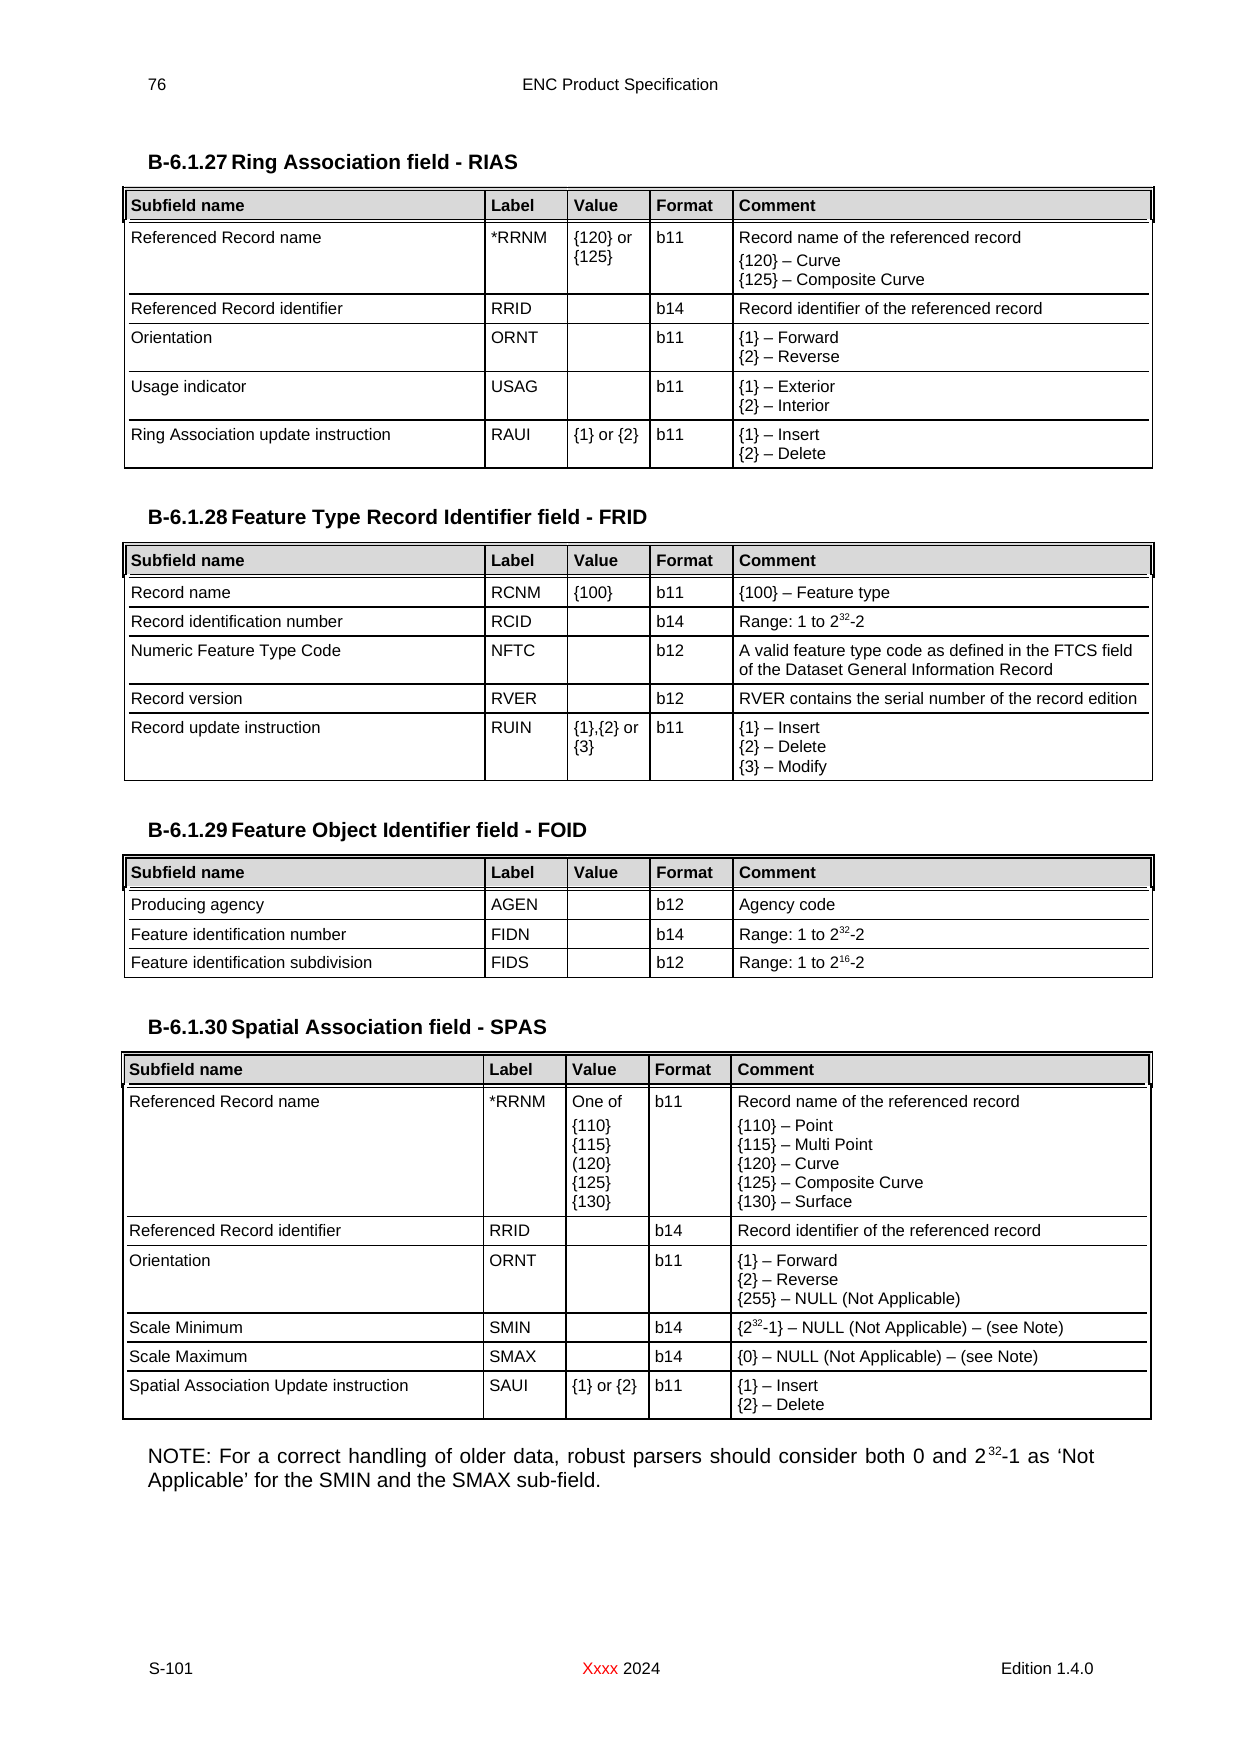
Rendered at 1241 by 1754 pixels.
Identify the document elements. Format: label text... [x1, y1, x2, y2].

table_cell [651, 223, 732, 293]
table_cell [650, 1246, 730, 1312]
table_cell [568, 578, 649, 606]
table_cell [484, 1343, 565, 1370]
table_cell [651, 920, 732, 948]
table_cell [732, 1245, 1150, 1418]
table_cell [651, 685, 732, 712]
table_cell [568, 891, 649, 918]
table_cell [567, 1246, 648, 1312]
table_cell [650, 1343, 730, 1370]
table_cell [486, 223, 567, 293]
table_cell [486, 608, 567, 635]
text NOTE: For a correct handling of older data, robust parsers should consider both 0 and 232-1 as ‘Not Applicable’ for the SMIN and the SMAX sub-field. [148, 1444, 1094, 1492]
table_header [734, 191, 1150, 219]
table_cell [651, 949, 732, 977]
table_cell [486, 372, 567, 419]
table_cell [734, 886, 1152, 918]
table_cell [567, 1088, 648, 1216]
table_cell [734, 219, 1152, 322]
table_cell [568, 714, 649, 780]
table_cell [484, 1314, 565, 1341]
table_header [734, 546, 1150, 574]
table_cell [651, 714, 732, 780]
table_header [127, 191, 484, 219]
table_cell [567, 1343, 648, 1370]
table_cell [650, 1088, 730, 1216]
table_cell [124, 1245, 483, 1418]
list Feature Type Record Identifier field - FRID [148, 505, 1094, 529]
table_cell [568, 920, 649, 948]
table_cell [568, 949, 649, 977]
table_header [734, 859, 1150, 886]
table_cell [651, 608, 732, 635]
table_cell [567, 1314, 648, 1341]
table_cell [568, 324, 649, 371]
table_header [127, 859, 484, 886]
list Feature Object Identifier field - FOID [148, 818, 1094, 842]
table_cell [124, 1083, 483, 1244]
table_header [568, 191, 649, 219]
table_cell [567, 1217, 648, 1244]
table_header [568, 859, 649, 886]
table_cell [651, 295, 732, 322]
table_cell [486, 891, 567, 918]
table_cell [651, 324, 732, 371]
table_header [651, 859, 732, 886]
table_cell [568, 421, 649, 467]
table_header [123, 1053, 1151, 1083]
list Ring Association field - RIAS [148, 150, 1094, 174]
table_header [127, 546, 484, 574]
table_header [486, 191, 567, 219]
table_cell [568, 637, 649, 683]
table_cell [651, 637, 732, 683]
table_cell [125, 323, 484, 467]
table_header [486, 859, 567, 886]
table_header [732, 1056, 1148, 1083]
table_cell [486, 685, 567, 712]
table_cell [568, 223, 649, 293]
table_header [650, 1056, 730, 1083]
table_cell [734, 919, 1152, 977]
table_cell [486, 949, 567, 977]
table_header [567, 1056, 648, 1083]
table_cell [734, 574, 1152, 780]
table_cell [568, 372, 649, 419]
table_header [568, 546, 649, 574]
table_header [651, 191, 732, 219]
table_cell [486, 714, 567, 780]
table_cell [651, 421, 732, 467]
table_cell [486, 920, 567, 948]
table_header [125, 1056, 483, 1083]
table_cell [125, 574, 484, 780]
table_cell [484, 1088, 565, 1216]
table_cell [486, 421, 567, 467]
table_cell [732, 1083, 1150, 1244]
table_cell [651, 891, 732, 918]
list Spatial Association field - SPAS [148, 1015, 1094, 1039]
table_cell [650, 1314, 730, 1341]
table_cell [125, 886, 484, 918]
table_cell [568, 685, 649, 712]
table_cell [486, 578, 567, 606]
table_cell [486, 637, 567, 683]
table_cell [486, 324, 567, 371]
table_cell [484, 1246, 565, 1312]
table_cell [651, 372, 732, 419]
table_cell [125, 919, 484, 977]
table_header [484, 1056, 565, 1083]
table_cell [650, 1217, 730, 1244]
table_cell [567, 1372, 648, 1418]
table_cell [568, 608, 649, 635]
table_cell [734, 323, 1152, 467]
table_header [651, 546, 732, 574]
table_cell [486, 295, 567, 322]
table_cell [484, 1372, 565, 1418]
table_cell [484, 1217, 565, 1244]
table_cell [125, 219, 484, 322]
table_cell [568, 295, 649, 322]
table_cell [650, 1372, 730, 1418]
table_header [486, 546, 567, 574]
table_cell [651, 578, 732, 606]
